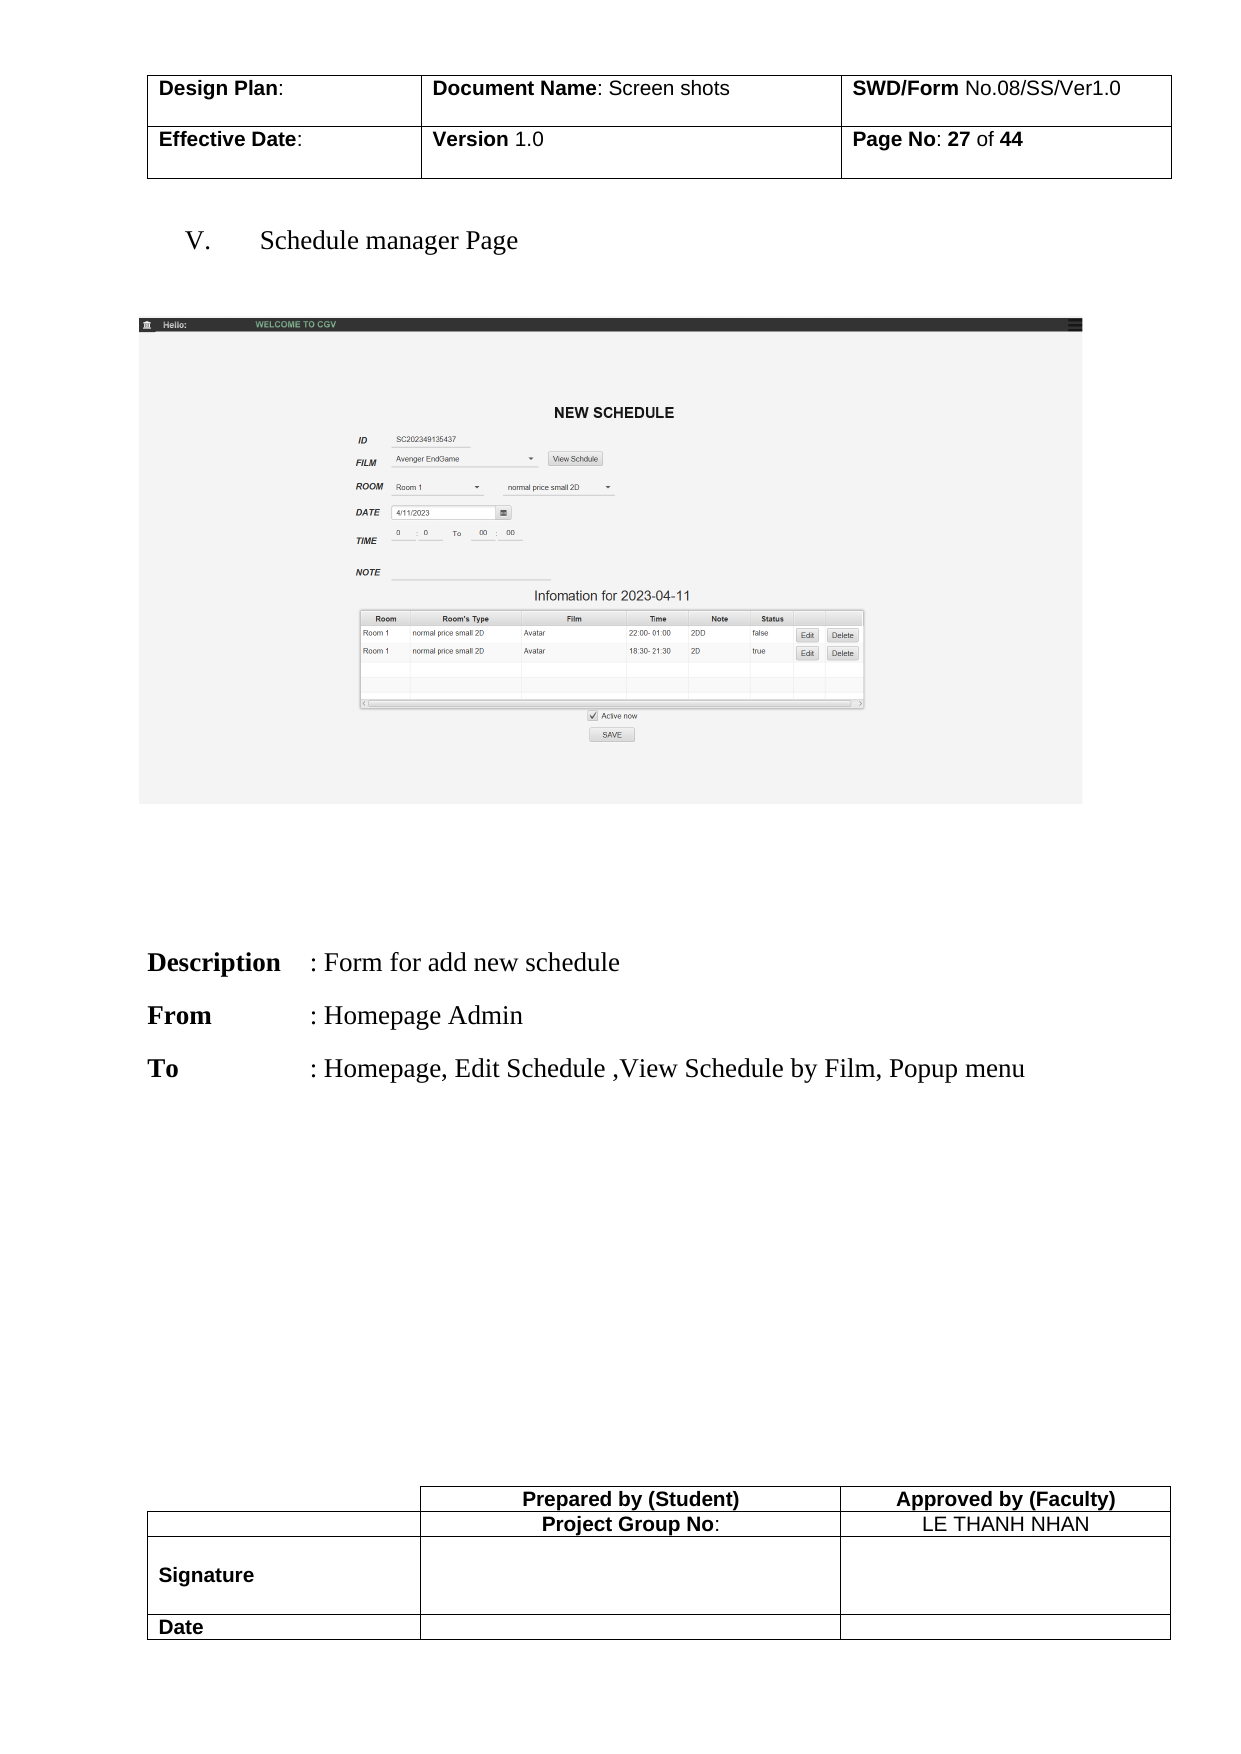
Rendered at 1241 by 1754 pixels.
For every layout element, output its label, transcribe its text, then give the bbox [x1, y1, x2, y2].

picture [138, 316, 1082, 803]
text To : Homepage, Edit Schedule ,View Schedule by Film, Popup menu [147, 1052, 1093, 1083]
text Description : Form for add new schedule [147, 946, 1093, 977]
text From : Homepage Admin [147, 999, 1093, 1030]
list Schedule manager Page [184, 224, 1093, 255]
